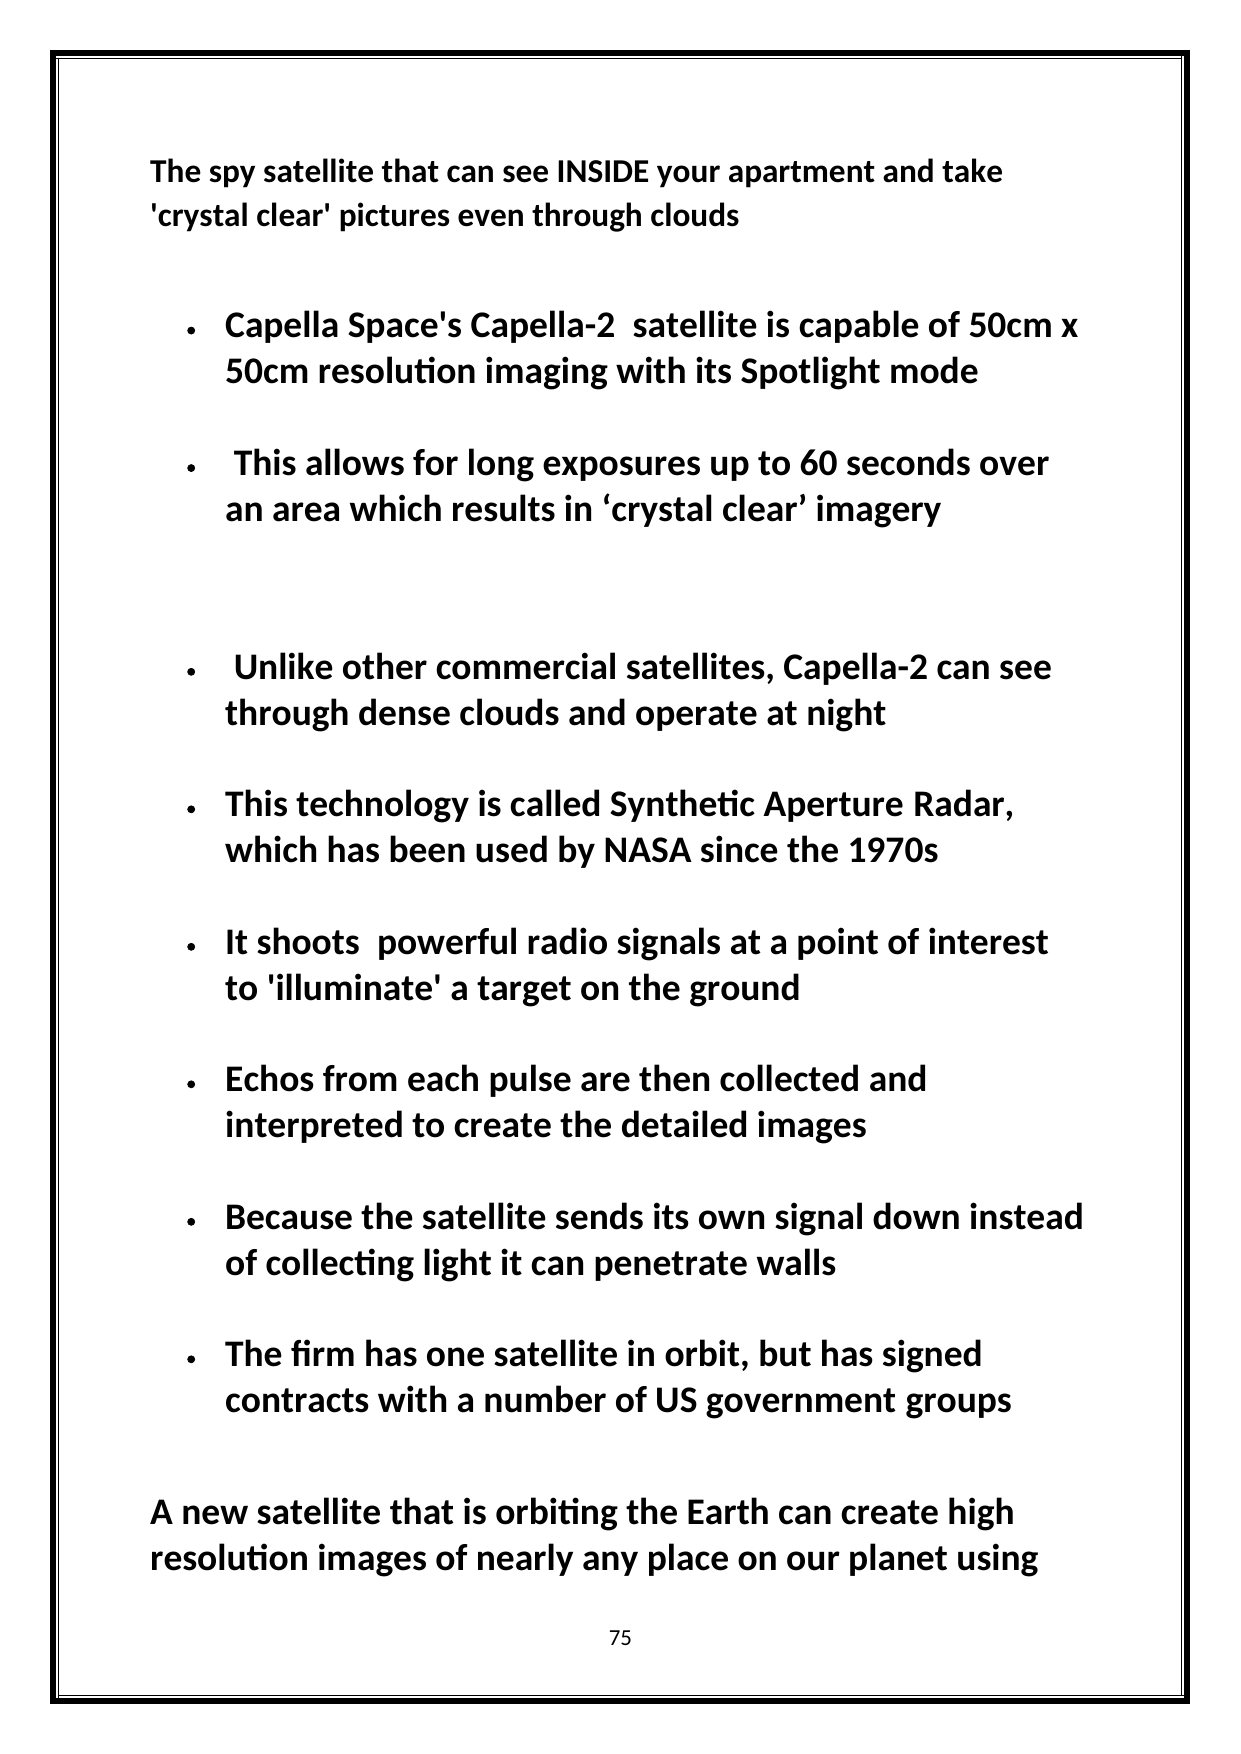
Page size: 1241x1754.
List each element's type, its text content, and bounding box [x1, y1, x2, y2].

list Echos from each pulse are then collected and interpreted to create the detailed images [187, 1055, 1090, 1147]
list Capella Space's Capella-2 satellite is capable of 50cm x 50cm resolution imaging with its Spotlight mode [187, 301, 1090, 393]
list This allows for long exposures up to 60 seconds over an area which results in ‘crystal clear’ imagery [187, 439, 1090, 531]
list The firm has one satellite in orbit, but has signed contracts with a number of US government groups [187, 1330, 1090, 1422]
text The spy satellite that can see INSIDE your apartment and take 'crystal clear' pictures even through clouds [150, 150, 1090, 235]
list Because the satellite sends its own signal down instead of collecting light it can penetrate walls [187, 1193, 1090, 1284]
list This technology is called Synthetic Aperture Radar, which has been used by NASA since the 1970s [187, 780, 1090, 872]
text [150, 1488, 1090, 1579]
list Unlike other commercial satellites, Capella-2 can see through dense clouds and operate at night [187, 643, 1090, 734]
list It shoots powerful radio signals at a point of interest to 'illuminate' a target on the ground [187, 918, 1090, 1009]
